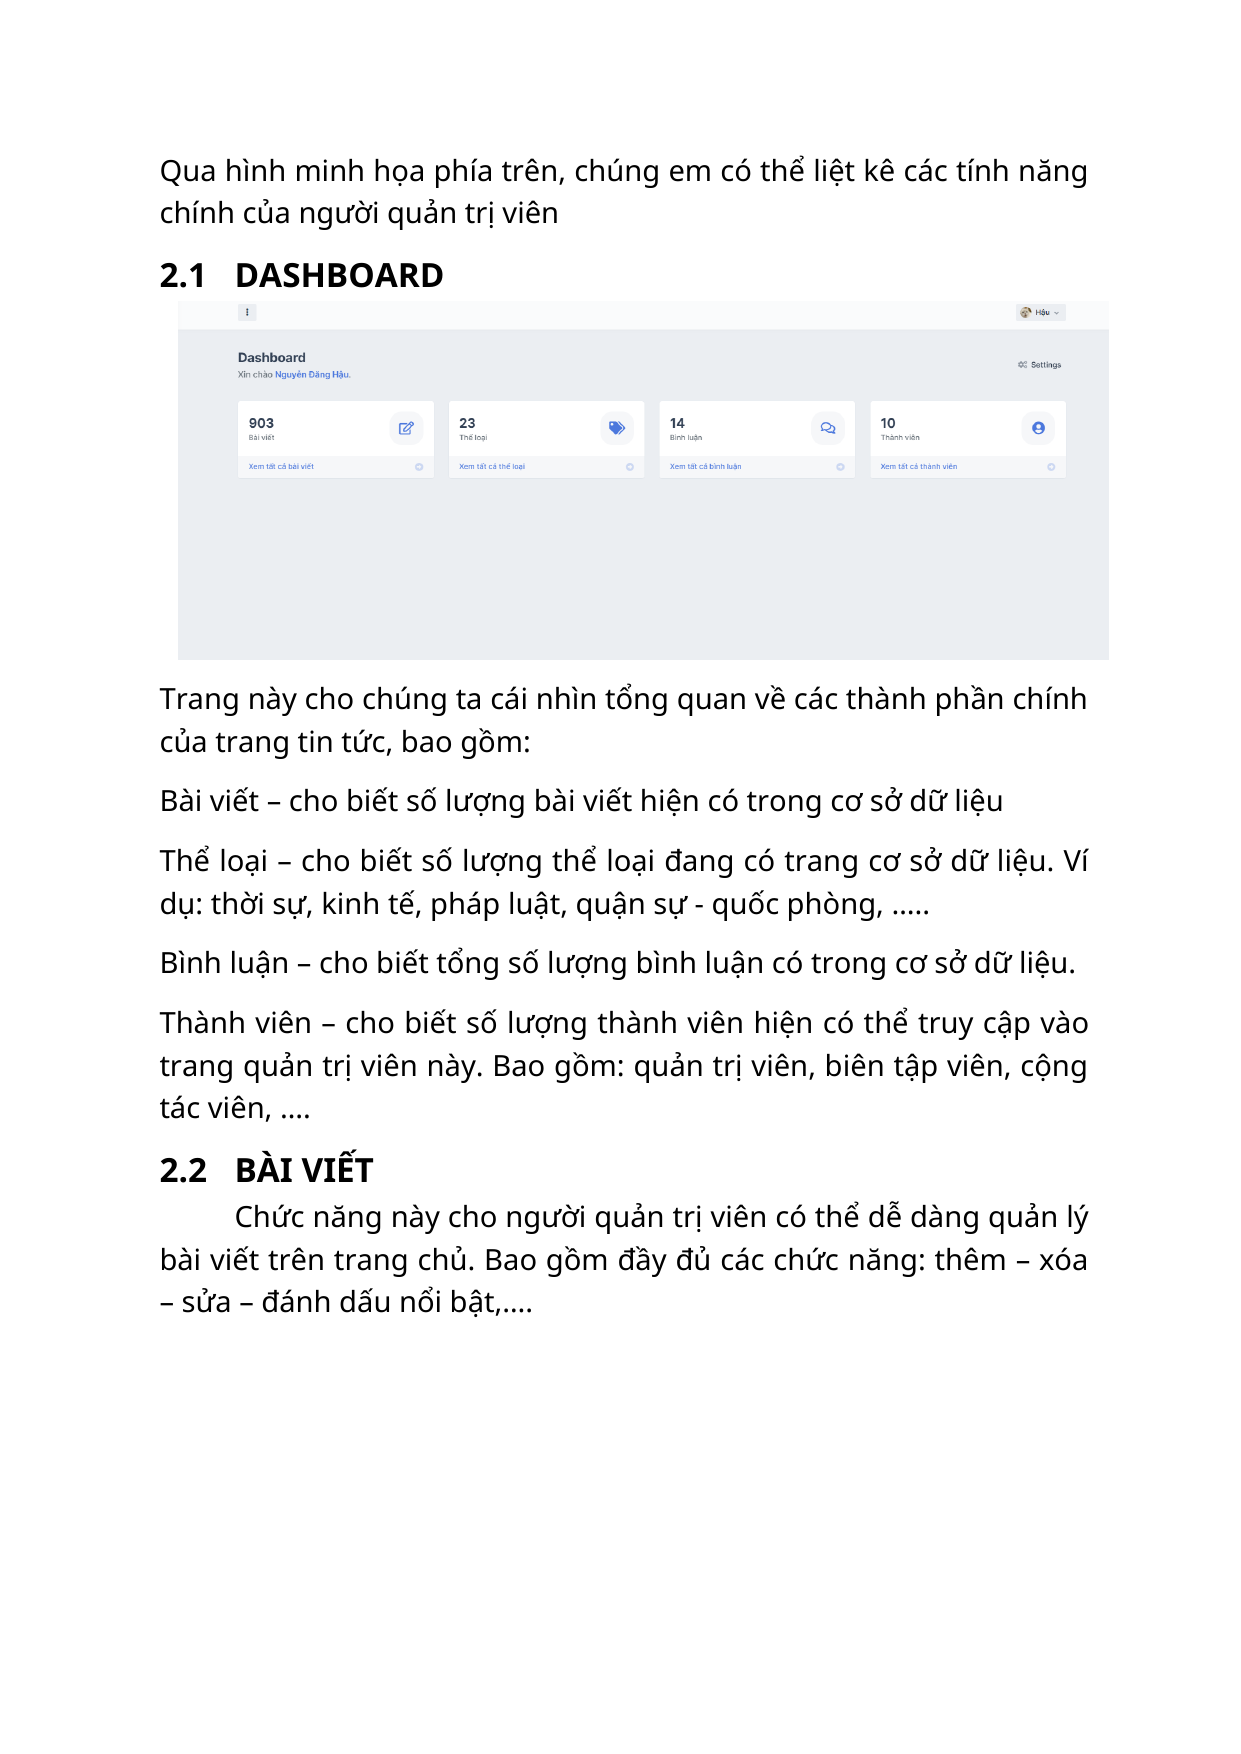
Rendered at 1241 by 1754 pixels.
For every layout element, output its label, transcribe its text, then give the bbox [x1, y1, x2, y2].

subtitle DASHBOARD [159, 252, 1090, 298]
text Chức năng này cho người quản trị viên có thể dễ dàng quản lý bài viết trên trang chủ. Bao gồm đầy đủ các chức năng: thêm – xóa – sửa – đánh dấu nổi bật,…. [159, 1196, 1090, 1321]
text Qua hình minh họa phía trên, chúng em có thể liệt kê các tính năng chính của người quản trị viên [159, 150, 1090, 232]
text Bài viết – cho biết số lượng bài viết hiện có trong cơ sở dữ liệu [159, 781, 1090, 820]
text Trang này cho chúng ta cái nhìn tổng quan về các thành phần chính của trang tin tức, bao gồm: [159, 678, 1090, 761]
subtitle BÀI VIẾT [159, 1147, 1090, 1192]
text Thành viên – cho biết số lượng thành viên hiện có thể truy cập vào trang quản trị viên này. Bao gồm: quản trị viên, biên tập viên, cộng tác viên, …. [159, 1002, 1090, 1127]
text Thể loại – cho biết số lượng thể loại đang có trang cơ sở dữ liệu. Ví dụ: thời sự, kinh tế, pháp luật, quận sự - quốc phòng, ….. [159, 840, 1090, 923]
text Bình luận – cho biết tổng số lượng bình luận có trong cơ sở dữ liệu. [159, 942, 1090, 982]
picture [178, 301, 1109, 660]
